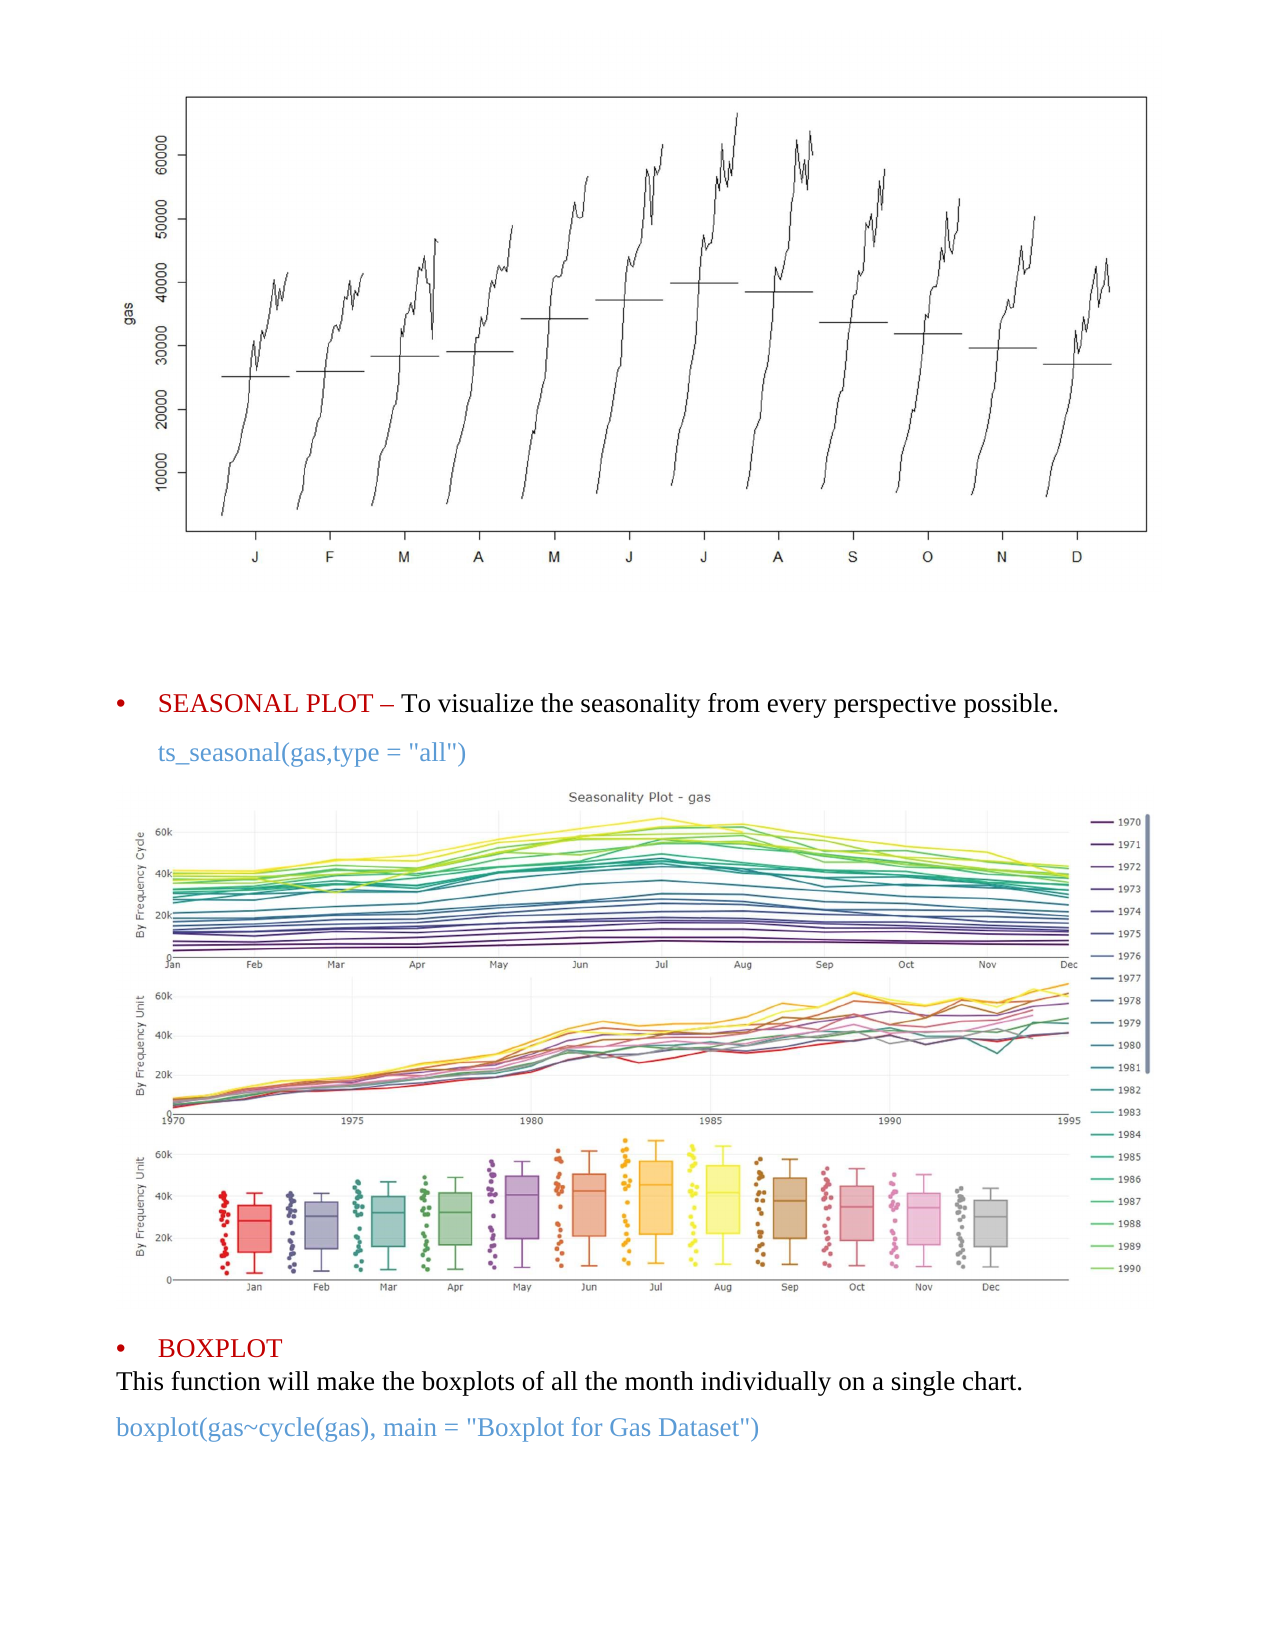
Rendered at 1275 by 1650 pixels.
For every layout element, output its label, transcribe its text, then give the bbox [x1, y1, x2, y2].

picture [115, 785, 1154, 1309]
picture [120, 30, 1162, 592]
list SEASONAL PLOT – To visualize the seasonality from every perspective possible. ts_seasonal(gas,type = "all") [116, 687, 1164, 767]
text boxplot(gas~cycle(gas), main = "Boxplot for Gas Dataset") [116, 1411, 970, 1442]
list BOXPLOT [116, 1332, 1164, 1363]
text This function will make the boxplots of all the month individually on a single chart. [116, 1366, 1164, 1397]
